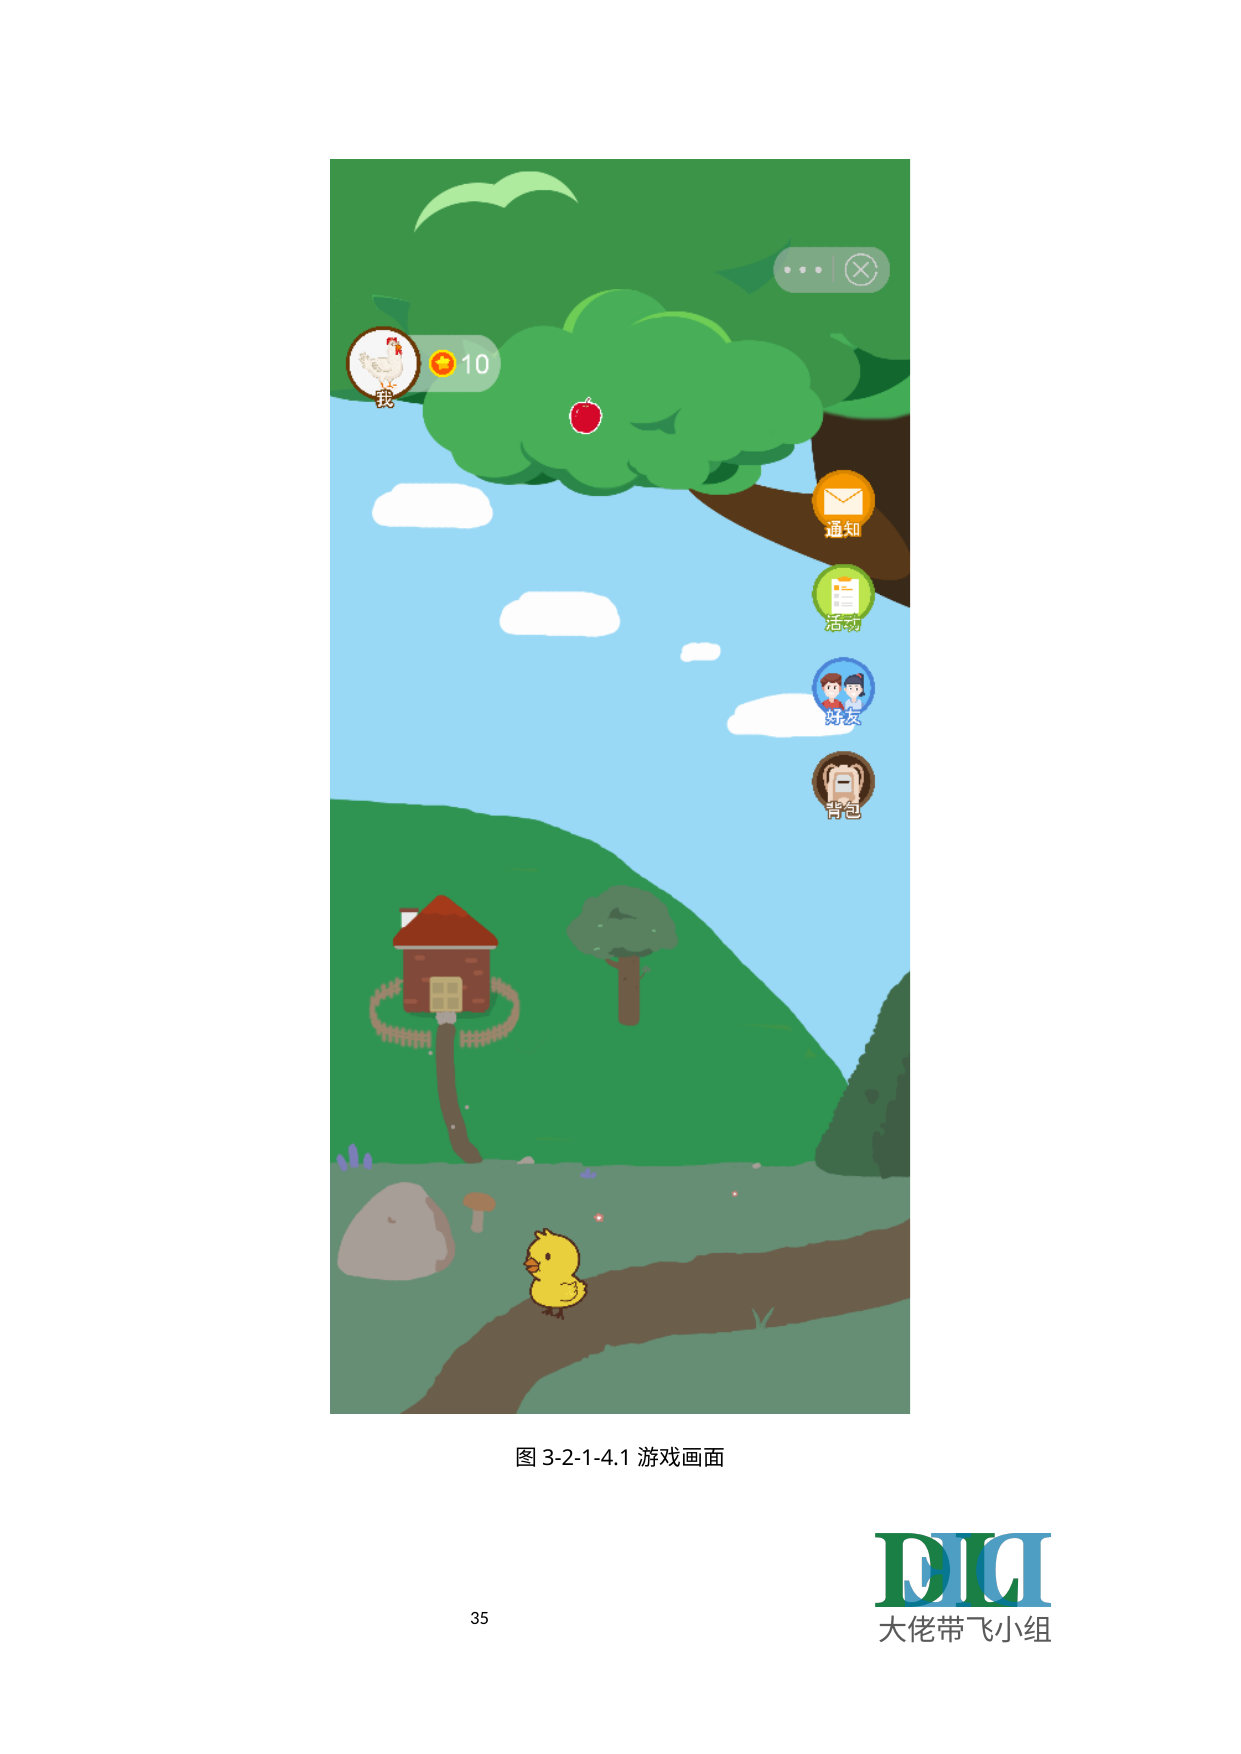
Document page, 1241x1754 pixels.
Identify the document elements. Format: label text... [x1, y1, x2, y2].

text 图3-2-1-4.1 游戏画面 [187, 1440, 1053, 1472]
picture [873, 1533, 1053, 1607]
picture [330, 159, 911, 1414]
